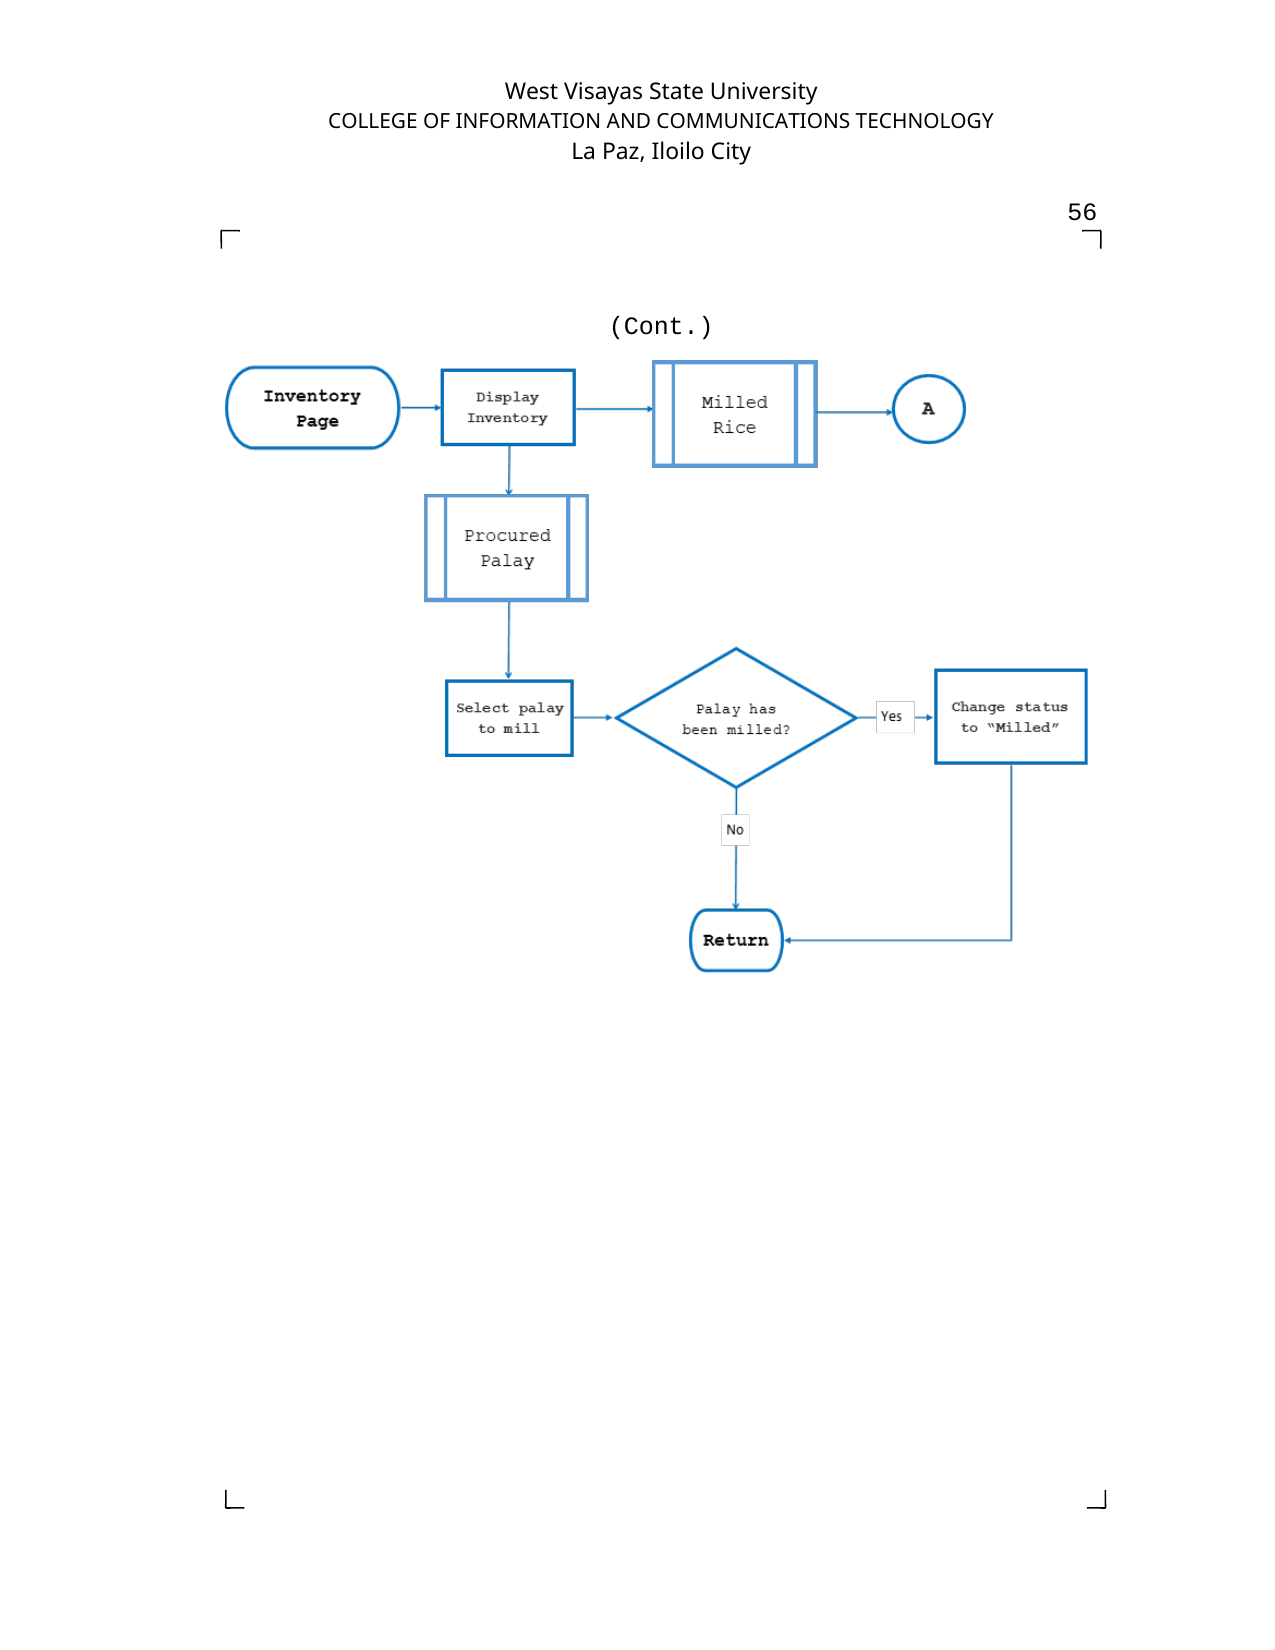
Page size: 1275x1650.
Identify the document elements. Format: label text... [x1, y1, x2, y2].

text (Cont.) [225, 314, 1097, 342]
picture [225, 360, 1088, 973]
